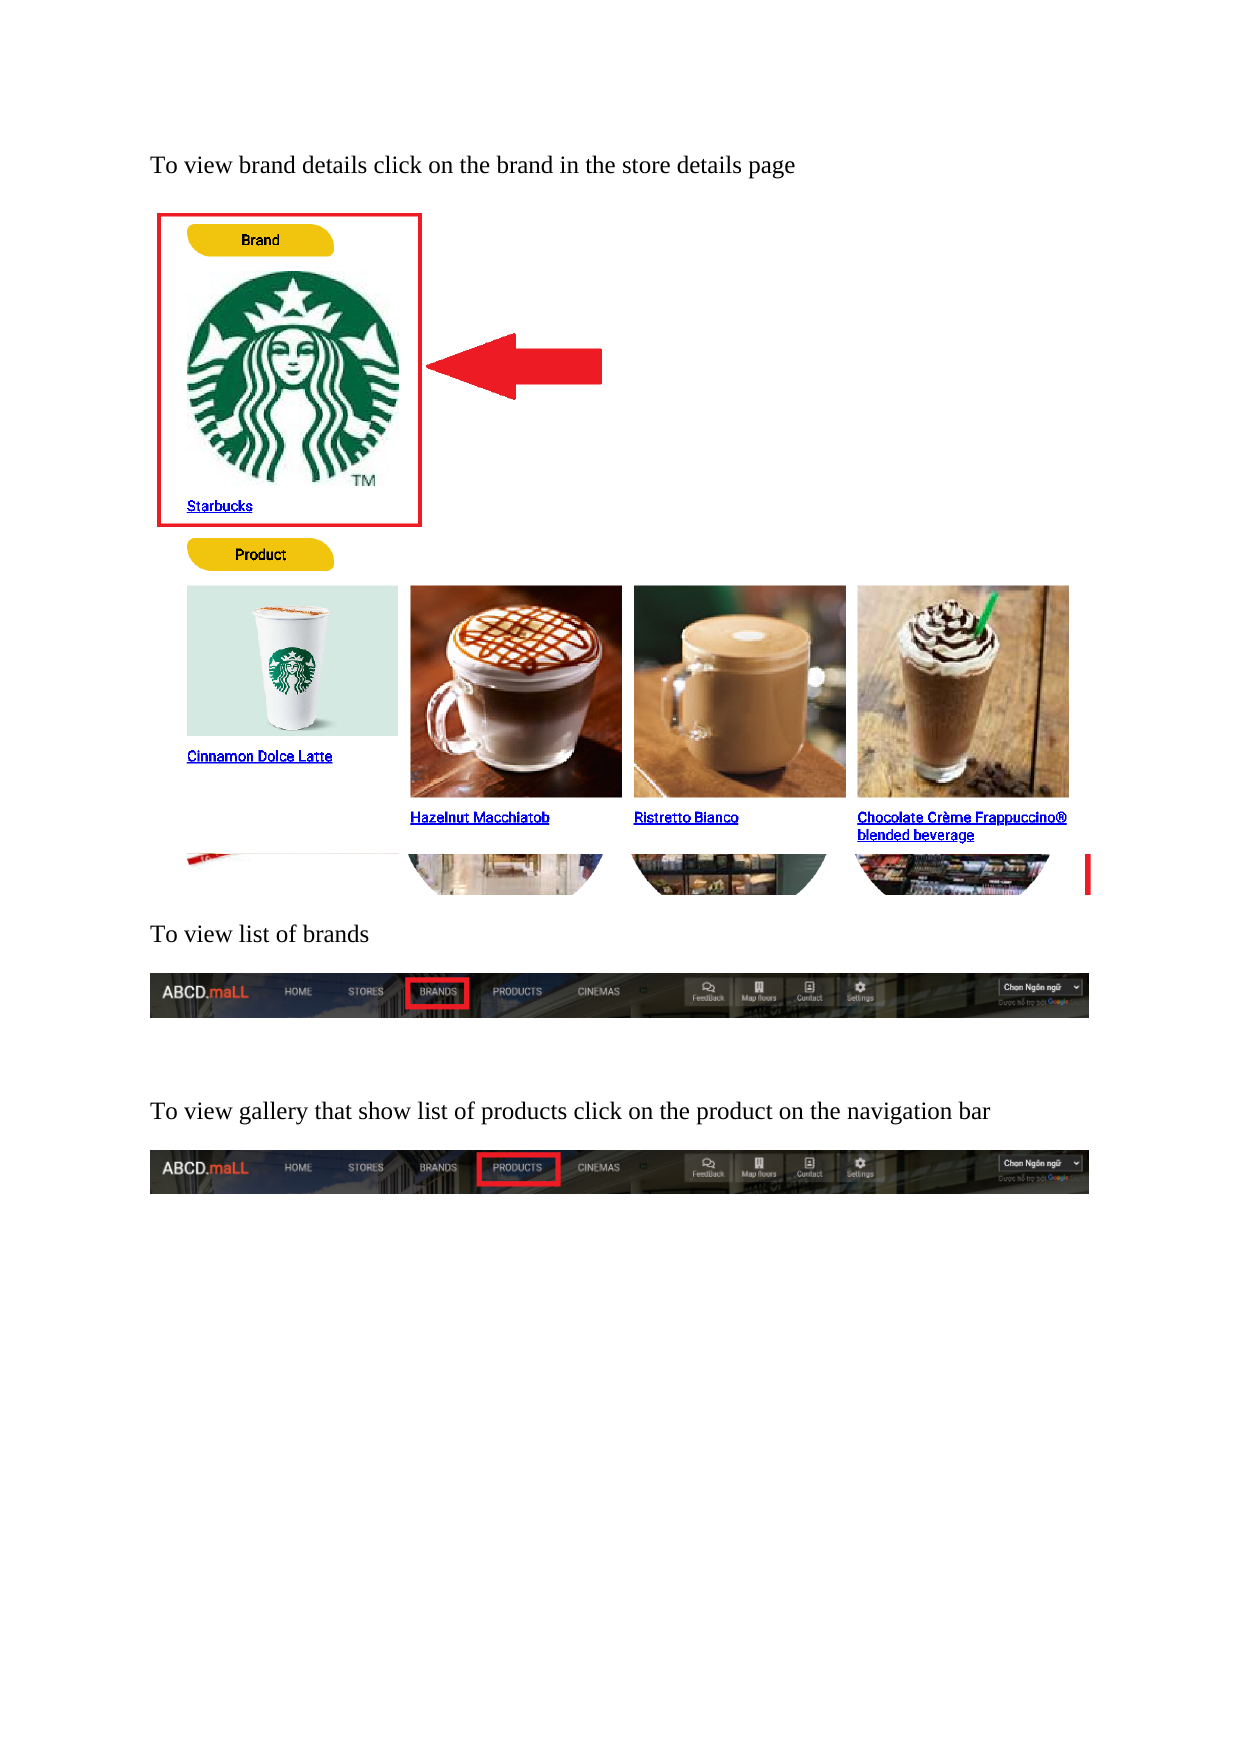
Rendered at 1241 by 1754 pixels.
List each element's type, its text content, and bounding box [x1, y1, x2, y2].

text To view brand details click on the brand in the store details page [150, 150, 1090, 179]
picture [150, 203, 1091, 895]
picture [150, 1150, 1089, 1194]
picture [150, 973, 1089, 1018]
text To view gallery that show list of products click on the product on the navigation bar [150, 1096, 1090, 1125]
text To view list of brands [150, 919, 1090, 948]
